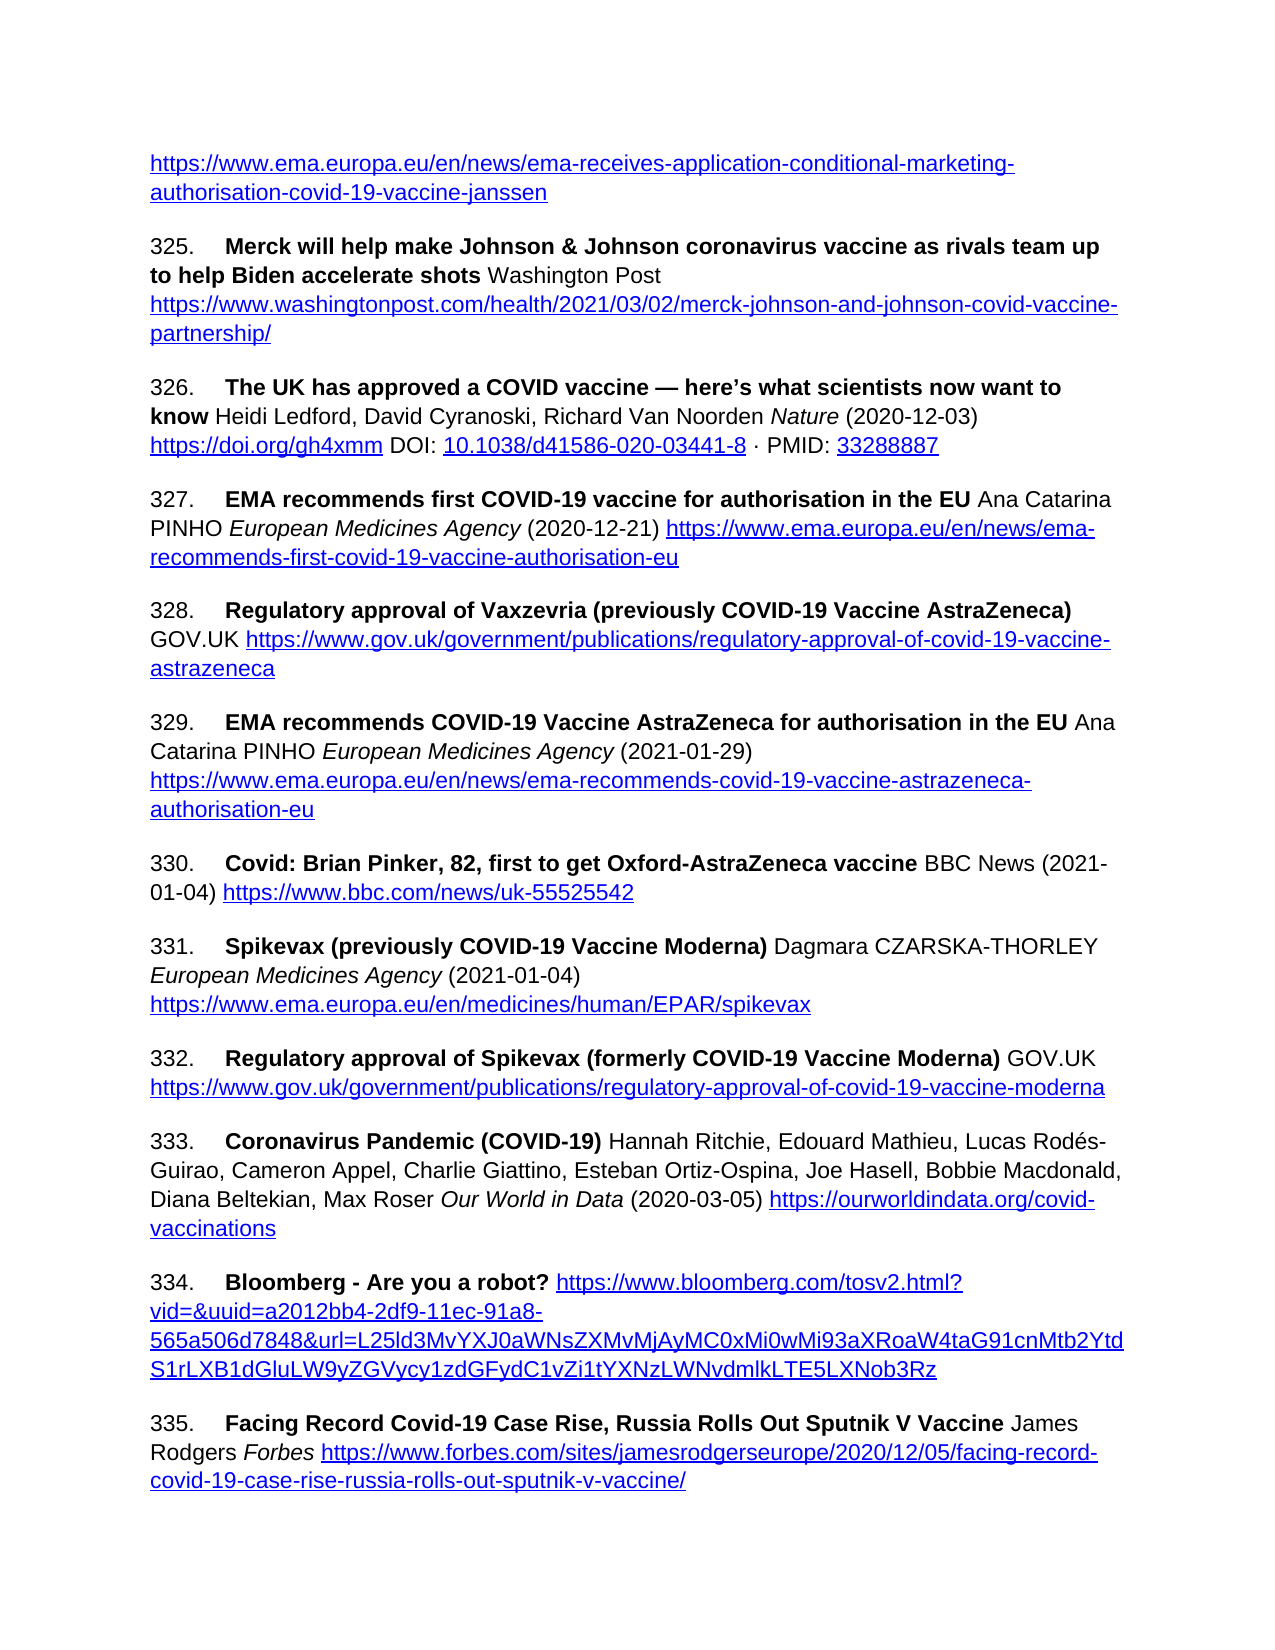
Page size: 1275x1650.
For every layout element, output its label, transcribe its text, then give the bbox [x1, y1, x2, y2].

text 331. Spikevax (previously COVID-19 Vaccine Moderna) Dagmara CZARSKA-THORLEY European Medicines Agency (2021-01-04) https://www.ema.europa.eu/en/medicines/human/EPAR/spikevax [150, 933, 1125, 1017]
text 327. EMA recommends first COVID-19 vaccine for authorisation in the EU Ana Catarina PINHO European Medicines Agency (2020-12-21) https://www.ema.europa.eu/en/news/ema-recommends-first-covid-19-vaccine-authorisation-eu [150, 486, 1125, 570]
text 329. EMA recommends COVID-19 Vaccine AstraZeneca for authorisation in the EU Ana Catarina PINHO European Medicines Agency (2021-01-29) https://www.ema.europa.eu/en/news/ema-recommends-covid-19-vaccine-astrazeneca-authorisation-eu [150, 709, 1125, 823]
text 335. Facing Record Covid-19 Case Rise, Russia Rolls Out Sputnik V Vaccine James Rodgers Forbes https://www.forbes.com/sites/jamesrodgerseurope/2020/12/05/facing-record-covid-19-case-rise-russia-rolls-out-sputnik-v-vaccine/ [150, 1409, 1125, 1494]
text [150, 150, 1125, 205]
text 333. Coronavirus Pandemic (COVID-19) Hannah Ritchie, Edouard Mathieu, Lucas Rodés-Guirao, Cameron Appel, Charlie Giattino, Esteban Ortiz-Ospina, Joe Hasell, Bobbie Macdonald, Diana Beltekian, Max Roser Our World in Data (2020-03-05) https://ourworldindata.org/covid-vaccinations [150, 1128, 1125, 1241]
text 328. Regulatory approval of Vaxzevria (previously COVID-19 Vaccine AstraZeneca) GOV.UK https://www.gov.uk/government/publications/regulatory-approval-of-covid-19-vaccine-astrazeneca [150, 597, 1125, 682]
text 325. Merck will help make Johnson & Johnson coronavirus vaccine as rivals team up to help Biden accelerate shots Washington Post https://www.washingtonpost.com/health/2021/03/02/merck-johnson-and-johnson-covid-vaccine-partnership/ [150, 233, 1125, 346]
text 332. Regulatory approval of Spikevax (formerly COVID-19 Vaccine Moderna) GOV.UK https://www.gov.uk/government/publications/regulatory-approval-of-covid-19-vaccine-moderna [150, 1045, 1125, 1100]
text 334. Bloomberg - Are you a robot? https://www.bloomberg.com/tosv2.html?vid=&uuid=a2012bb4-2df9-11ec-91a8-565a506d7848&url=L25ld3MvYXJ0aWNsZXMvMjAyMC0xMi0wMi93aXRoaW4taG91cnMtb2YtdS1rLXB1dGluLW9yZGVycy1zdGFydC1vZi1tYXNzLWNvdmlkLTE5LXNob3Rz [150, 1269, 1125, 1382]
text 326. The UK has approved a COVID vaccine — here’s what scientists now want to know Heidi Ledford, David Cyranoski, Richard Van Noorden Nature (2020-12-03) https://doi.org/gh4xmm DOI: 10.1038/d41586-020-03441-8 · PMID: 33288887 [150, 374, 1125, 458]
text 330. Covid: Brian Pinker, 82, first to get Oxford-AstraZeneca vaccine BBC News (2021-01-04) https://www.bbc.com/news/uk-55525542 [150, 850, 1125, 906]
